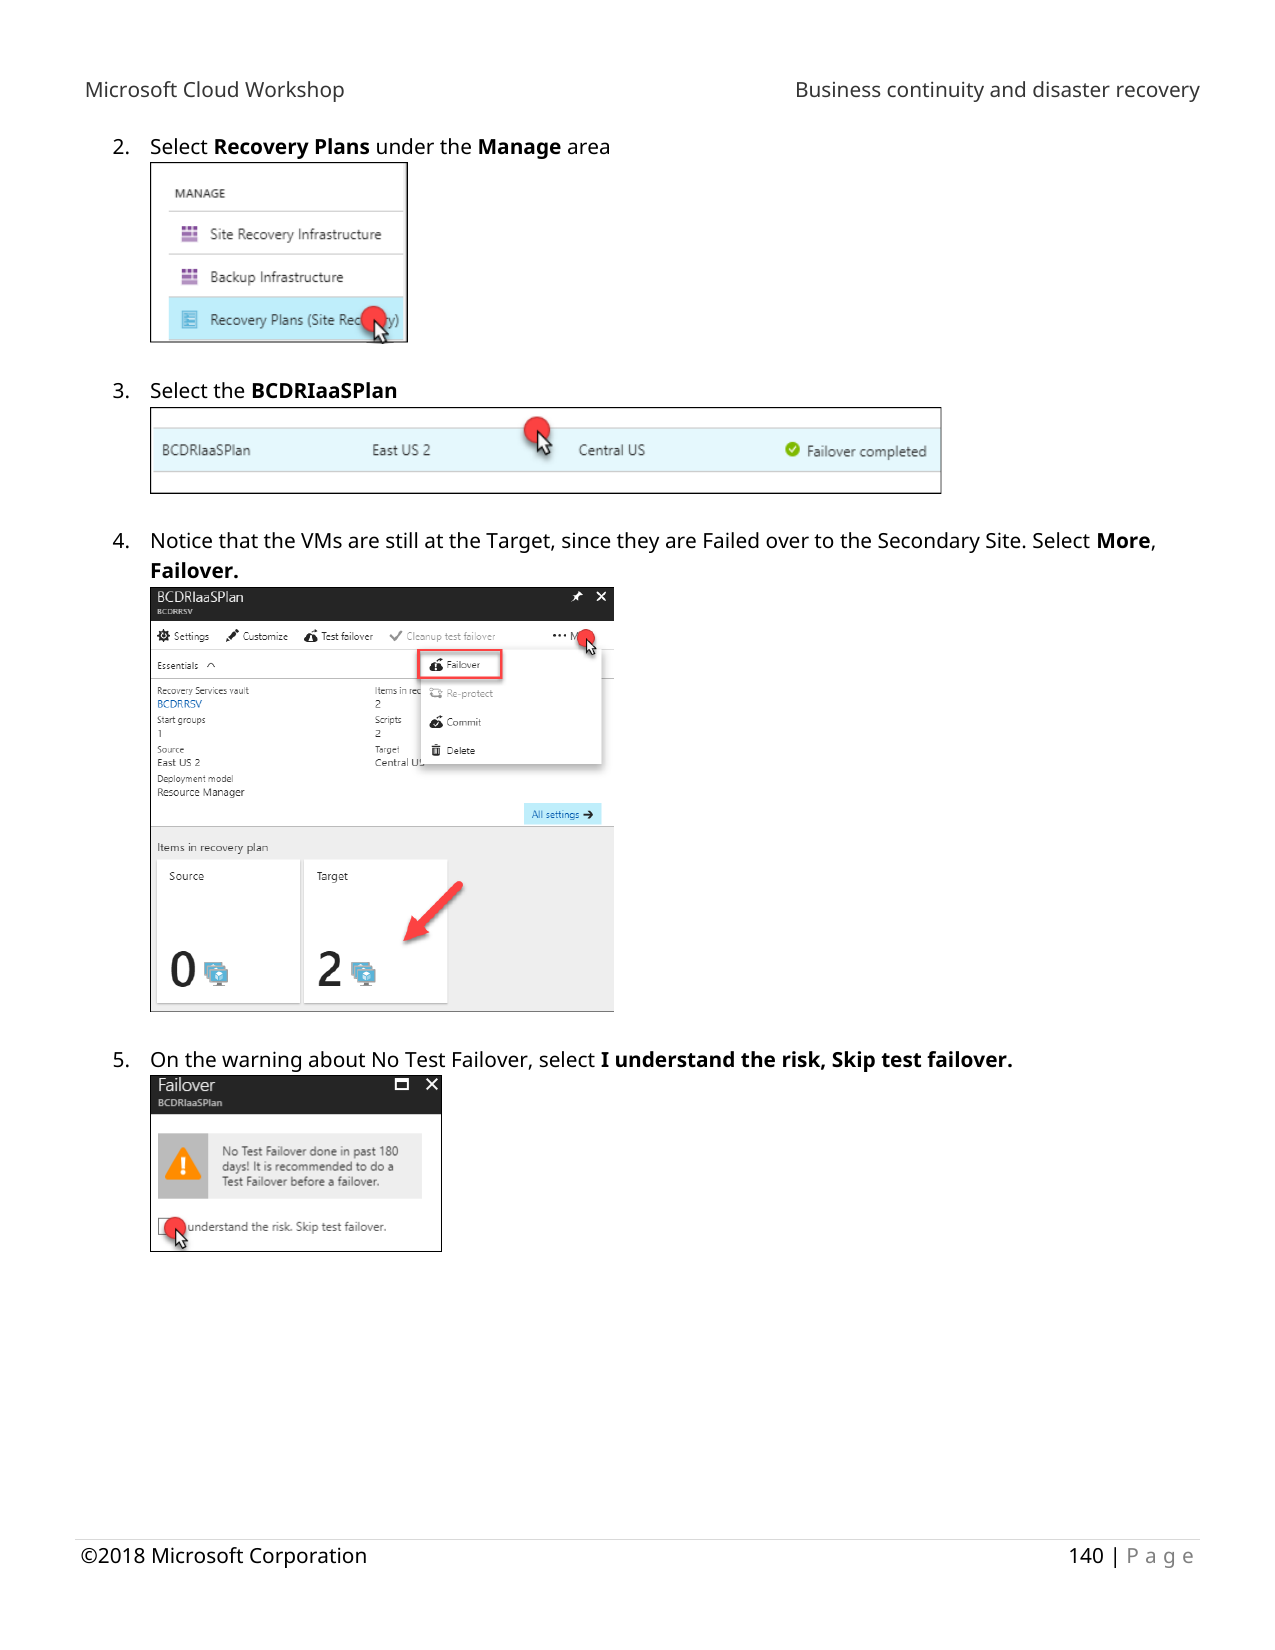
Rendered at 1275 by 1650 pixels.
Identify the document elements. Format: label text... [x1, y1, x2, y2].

list Select the BCDRIaaSPlan [112, 377, 1200, 405]
list Select Recovery Plans under the Manage area [112, 132, 1200, 160]
list Notice that the VMs are still at the Target, since they are Failed over to the Secondary Site. Select More, Failover. [112, 526, 1200, 585]
list On the warning about No Test Failover, select I understand the risk, Skip test failover. [112, 1045, 1200, 1073]
picture [150, 407, 942, 494]
picture [150, 1075, 442, 1252]
picture [150, 587, 614, 1012]
picture [150, 162, 408, 344]
